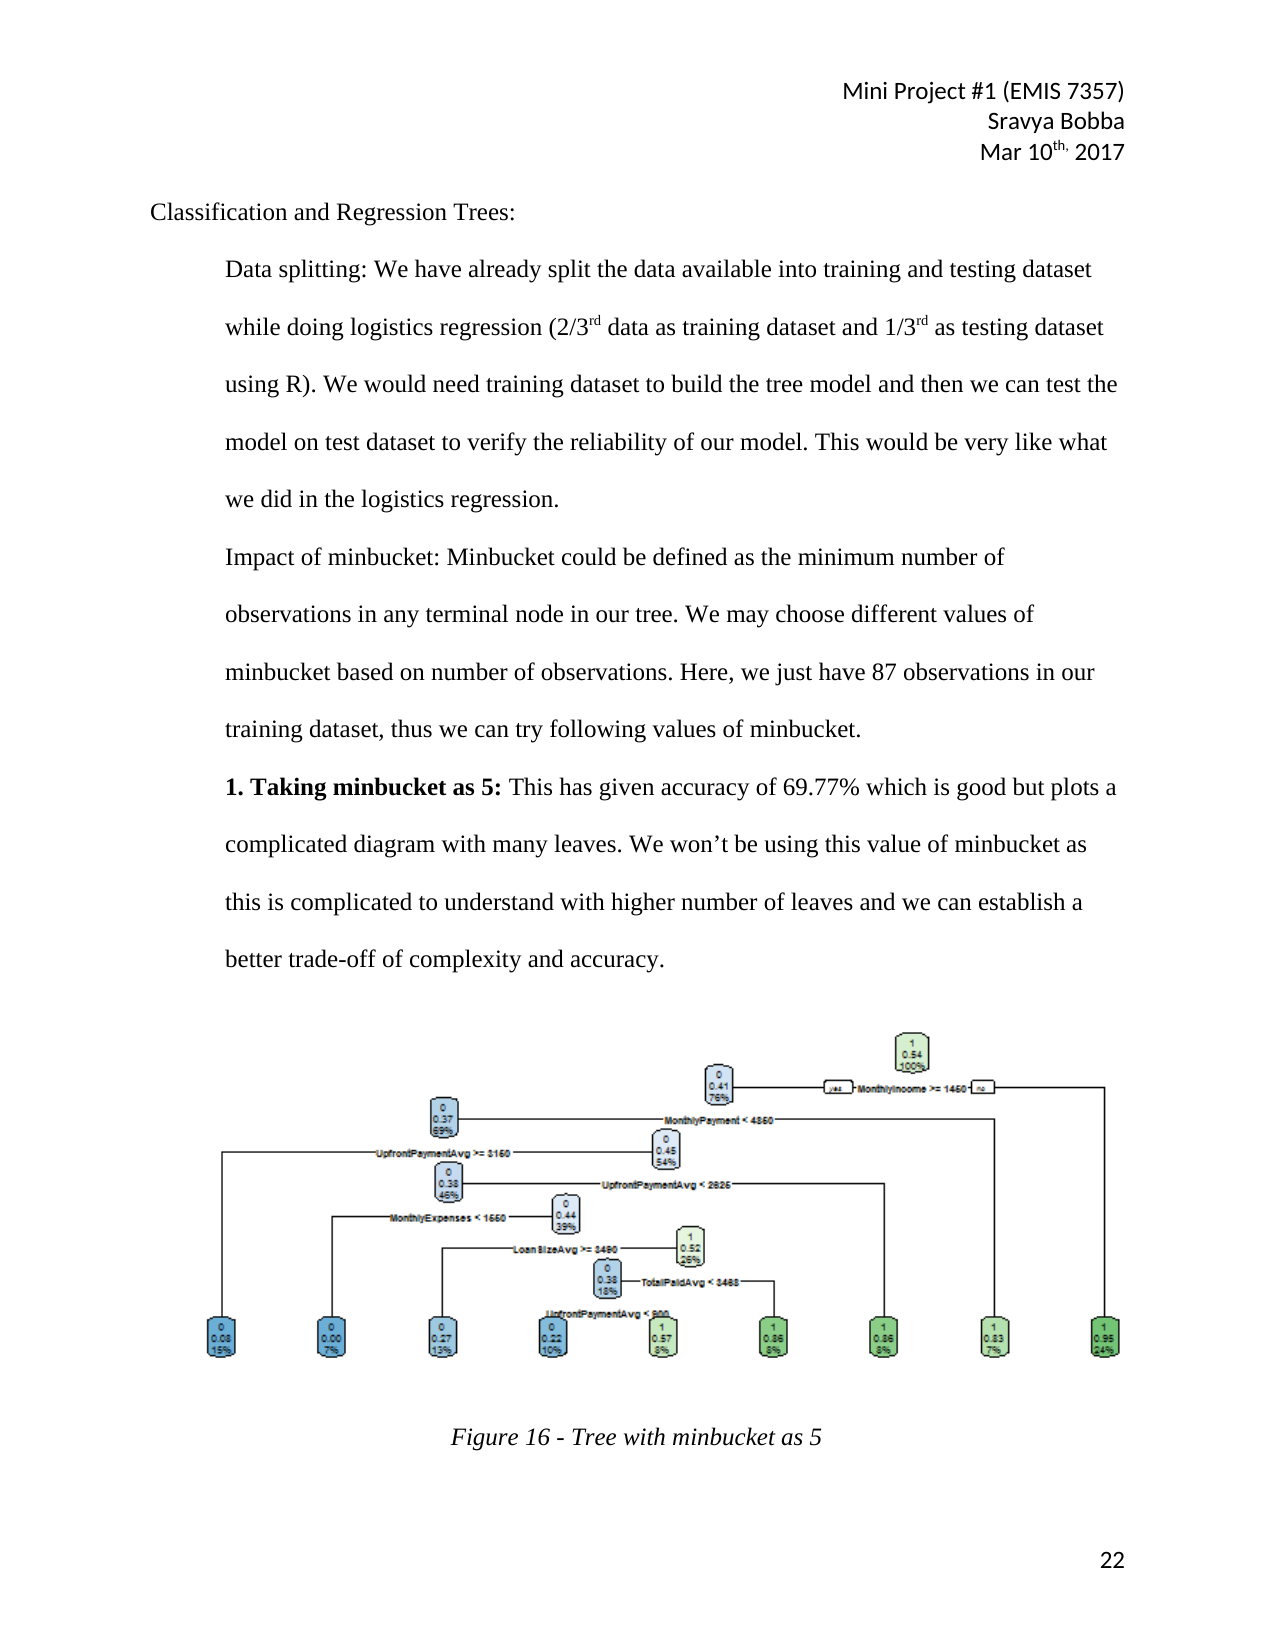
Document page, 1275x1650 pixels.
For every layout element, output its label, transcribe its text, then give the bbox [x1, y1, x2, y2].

text Figure 16 - Tree with minbucket as 5 [150, 1422, 1125, 1450]
list Impact of minbucket: Minbucket could be defined as the minimum number of observations in any terminal node in our tree. We may choose different values of minbucket based on number of observations. Here, we just have 87 observations in our training dataset, thus we can try following values of minbucket. [225, 542, 1125, 743]
subtitle Classification and Regression Trees: [150, 197, 1125, 226]
text 1. Taking minbucket as 5: This has given accuracy of 69.77% which is good but plots a complicated diagram with many leaves. We won’t be using this value of minbucket as this is complicated to understand with higher number of leaves and we can establish a better trade-off of complexity and accuracy. [225, 772, 1125, 973]
list Data splitting: We have already split the data available into training and testing dataset while doing logistics regression (2/3rd data as training dataset and 1/3rd as testing dataset using R). We would need training dataset to build the tree model and then we can test the model on test dataset to verify the reliability of our model. This would be very like what we did in the logistics regression. [225, 254, 1125, 513]
picture [150, 1002, 1177, 1391]
